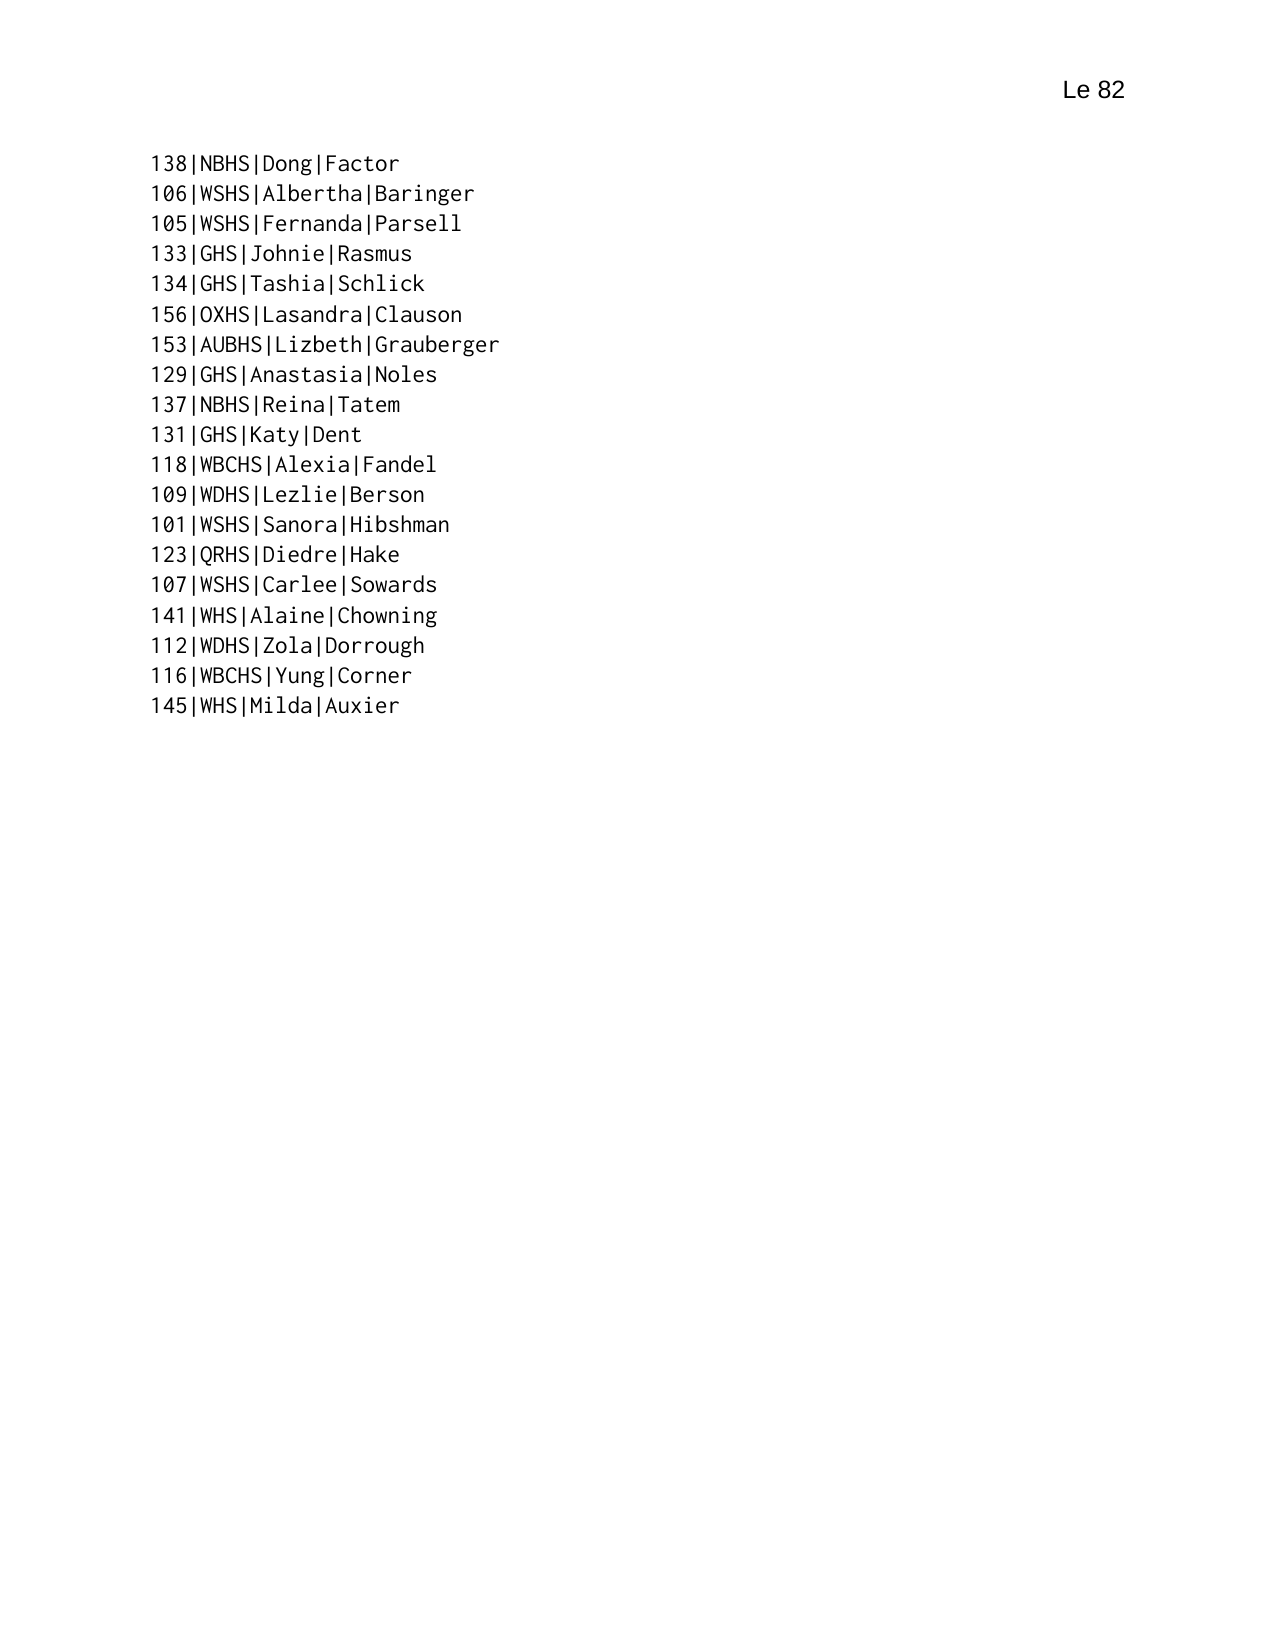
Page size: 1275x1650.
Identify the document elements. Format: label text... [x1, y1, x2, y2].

text 106|WSHS|Albertha|Baringer [150, 180, 1125, 206]
text 138|NBHS|Dong|Factor [150, 150, 1125, 176]
text 141|WHS|Alaine|Chowning [150, 602, 1125, 628]
text 109|WDHS|Lezlie|Berson [150, 481, 1125, 507]
text 134|GHS|Tashia|Schlick [150, 270, 1125, 297]
text 129|GHS|Anastasia|Noles [150, 361, 1125, 387]
text 107|WSHS|Carlee|Sowards [150, 571, 1125, 598]
text 112|WDHS|Zola|Dorrough [150, 632, 1125, 658]
text 145|WHS|Milda|Auxier [150, 692, 1125, 718]
text 133|GHS|Johnie|Rasmus [150, 240, 1125, 267]
text 118|WBCHS|Alexia|Fandel [150, 451, 1125, 477]
text 101|WSHS|Sanora|Hibshman [150, 511, 1125, 537]
text 156|OXHS|Lasandra|Clauson [150, 301, 1125, 327]
text 153|AUBHS|Lizbeth|Grauberger [150, 331, 1125, 357]
text 116|WBCHS|Yung|Corner [150, 662, 1125, 688]
text 131|GHS|Katy|Dent [150, 421, 1125, 447]
text 105|WSHS|Fernanda|Parsell [150, 210, 1125, 236]
text 137|NBHS|Reina|Tatem [150, 391, 1125, 417]
text 123|QRHS|Diedre|Hake [150, 541, 1125, 568]
